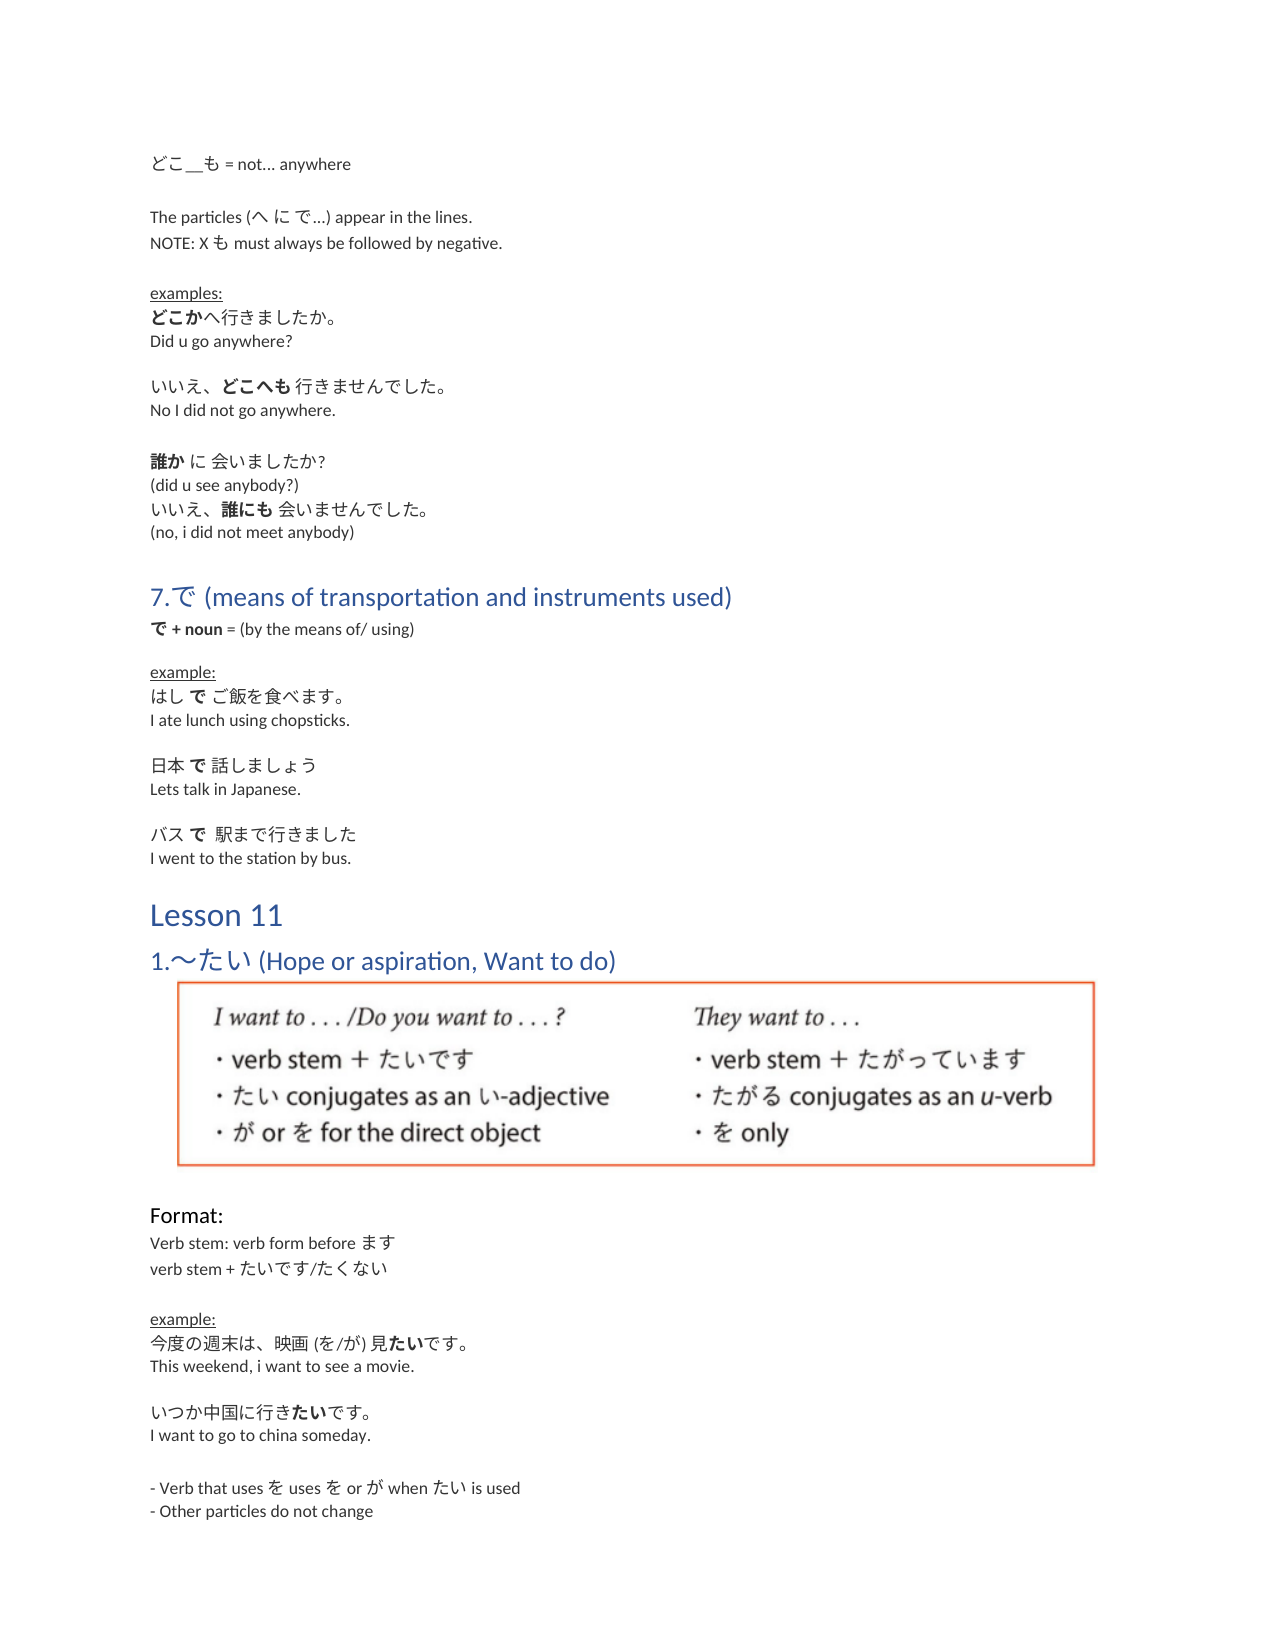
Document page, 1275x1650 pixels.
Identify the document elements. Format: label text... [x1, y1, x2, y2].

text example: [150, 662, 1125, 683]
text NOTE: Xも must always be followed by negative. [150, 229, 1125, 254]
text バス で 駅まで行きました [150, 821, 1125, 847]
text Verb stem: verb form before ます [150, 1229, 1125, 1254]
text (no, i did not meet anybody) [150, 521, 1125, 543]
subtitle ～たい (Hope or aspiration, Want to do) [150, 938, 1125, 978]
text The particles (へ に で...) appear in the lines. [150, 203, 1125, 229]
text いいえ、どこへも 行きませんでした。 [150, 373, 1125, 399]
text No I did not go anywhere. [150, 399, 1125, 420]
text (did u see anybody?) [150, 474, 1125, 496]
text 今度の週末は、映画 (を/が) 見たいです。 [150, 1330, 1125, 1355]
text どこかへ行きましたか。 [150, 304, 1125, 330]
text Lets talk in Japanese. [150, 778, 1125, 799]
text I ate lunch using chopsticks. [150, 709, 1125, 731]
text いつか中国に行きたいです。 [150, 1399, 1125, 1424]
text This weekend, i want to see a movie. [150, 1355, 1125, 1377]
text examples: [150, 282, 1125, 304]
text I want to go to china someday. [150, 1424, 1125, 1446]
text はし で ご飯を食べます。 [150, 683, 1125, 709]
text 誰か に 会いましたか? [150, 448, 1125, 474]
text - Other particles do not change [150, 1500, 1125, 1521]
text いいえ、誰にも 会いませんでした。 [150, 496, 1125, 521]
text どこ__も = not... anywhere [150, 149, 1125, 175]
text Format: [150, 1201, 1125, 1229]
text verb stem + たいです/たくない [150, 1254, 1125, 1280]
subtitle Lesson 11 [150, 893, 1125, 934]
text I went to the station by bus. [150, 847, 1125, 868]
subtitle で (means of transportation and instruments used) [150, 575, 1125, 614]
text で + noun = (by the means of/ using) [150, 614, 1125, 640]
text 日本 で 話しましょう [150, 752, 1125, 778]
picture [176, 977, 1099, 1173]
text example: [150, 1308, 1125, 1330]
text Did u go anywhere? [150, 330, 1125, 351]
text - Verb that uses をuses を or が when たい is used [150, 1474, 1125, 1500]
